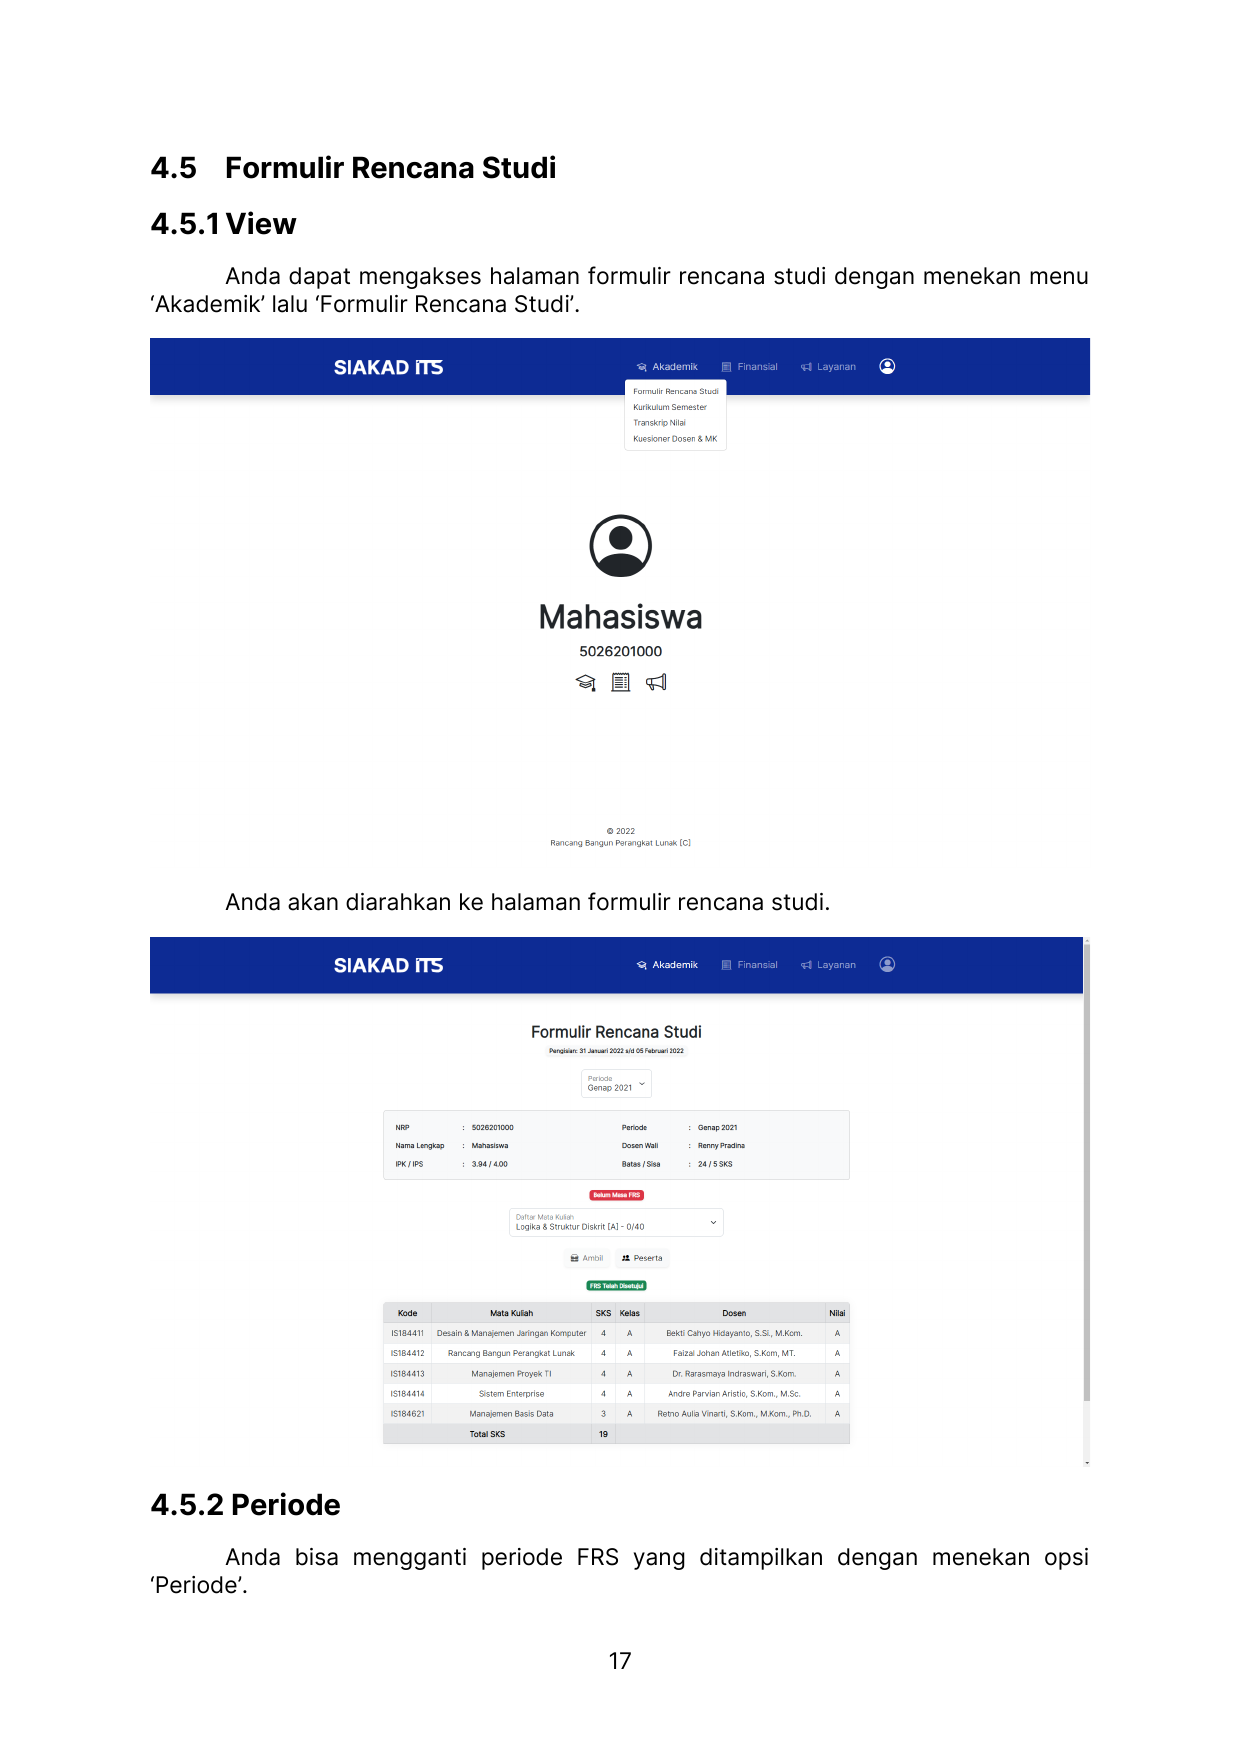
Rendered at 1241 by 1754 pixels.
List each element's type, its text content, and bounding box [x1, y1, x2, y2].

subtitle 4.5 Formulir Rencana Studi [150, 150, 1090, 185]
subtitle 4.5.1 View [150, 206, 1090, 241]
picture [150, 937, 1091, 1467]
subtitle 4.5.2 Periode [150, 1487, 1090, 1522]
text Anda akan diarahkan ke halaman formulir rencana studi. [150, 888, 1090, 916]
text Anda bisa mengganti periode FRS yang ditampilkan dengan menekan opsi ‘Periode’. [150, 1543, 1090, 1599]
picture [150, 338, 1091, 868]
text Anda dapat mengakses halaman formulir rencana studi dengan menekan menu ‘Akademik’ lalu ‘Formulir Rencana Studi’. [150, 262, 1090, 318]
